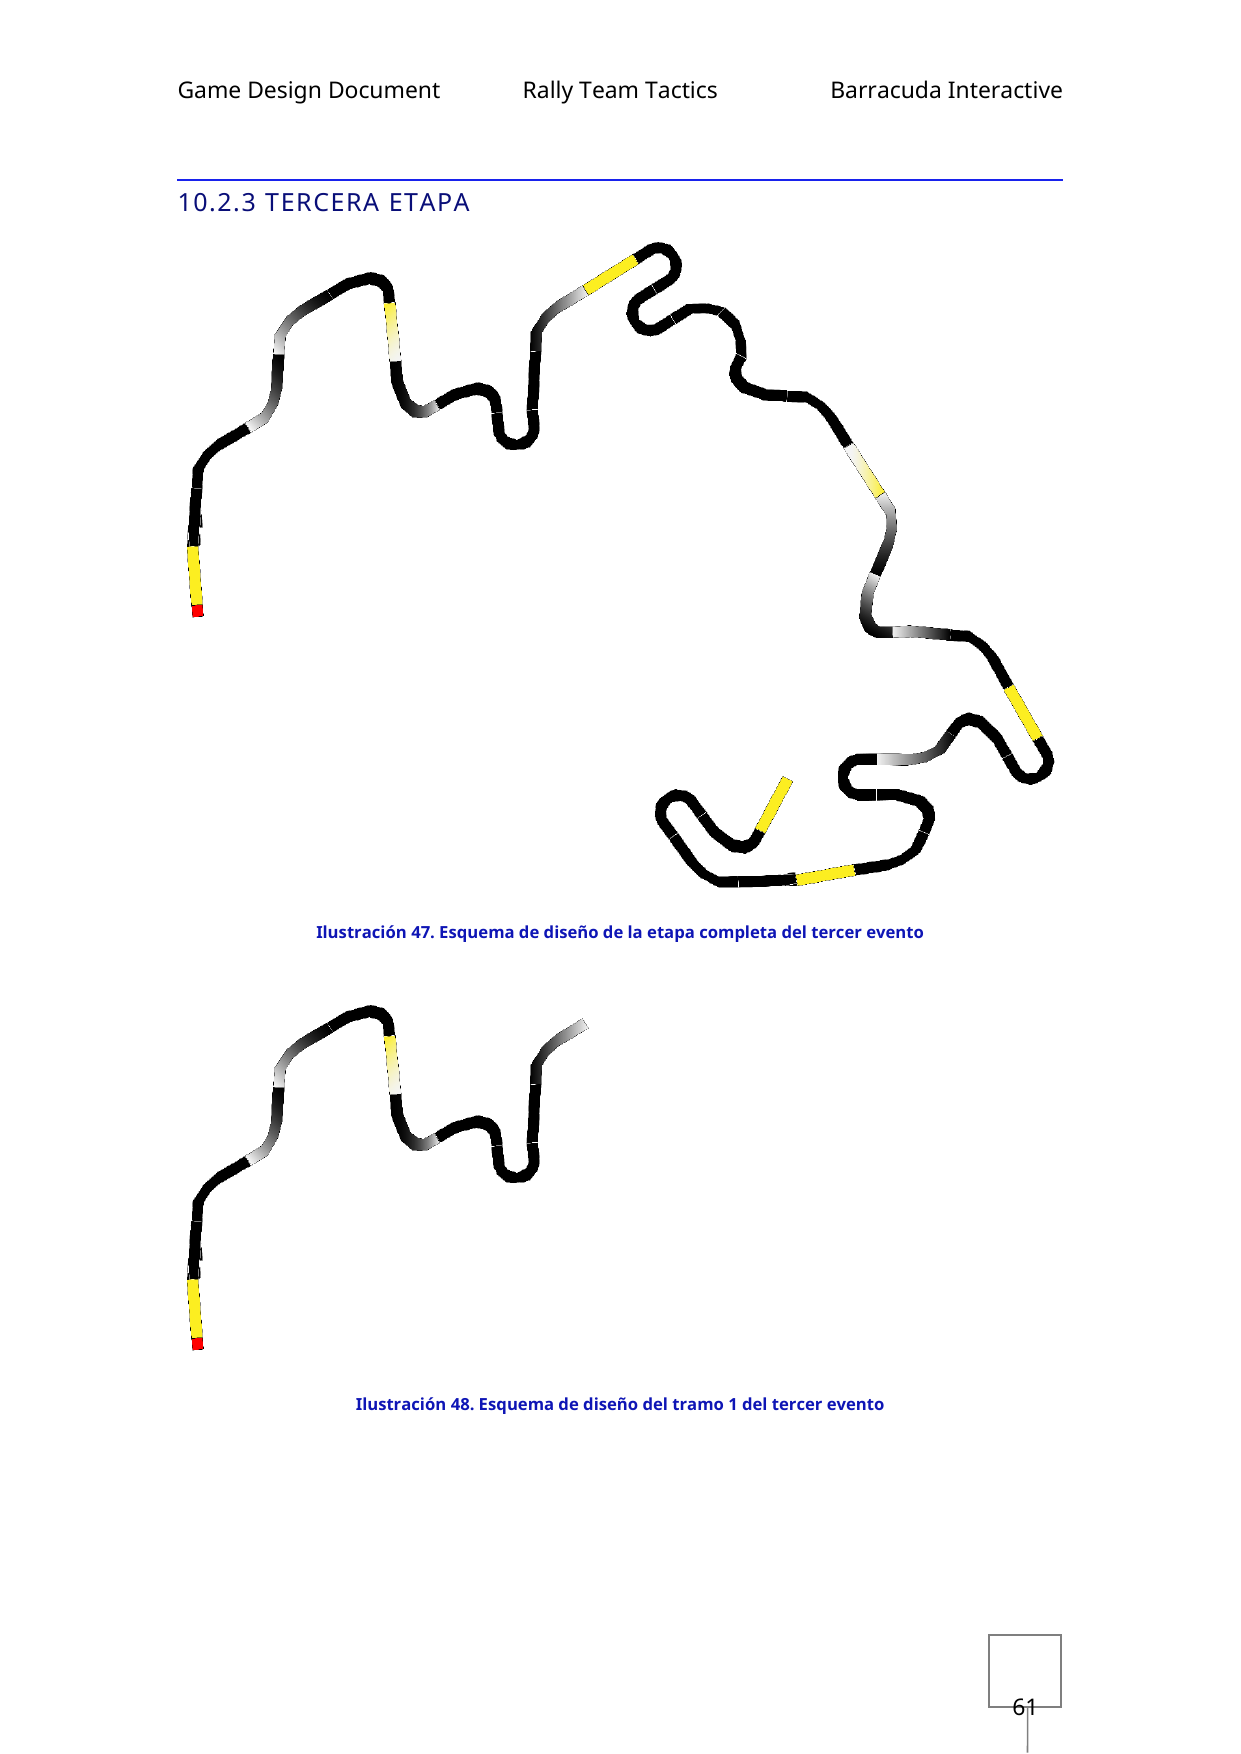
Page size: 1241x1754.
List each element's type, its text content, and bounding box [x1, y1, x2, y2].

picture [177, 234, 1063, 896]
picture [177, 967, 1063, 1368]
subtitle 10.2.3 Tercera etapa [177, 181, 1063, 219]
